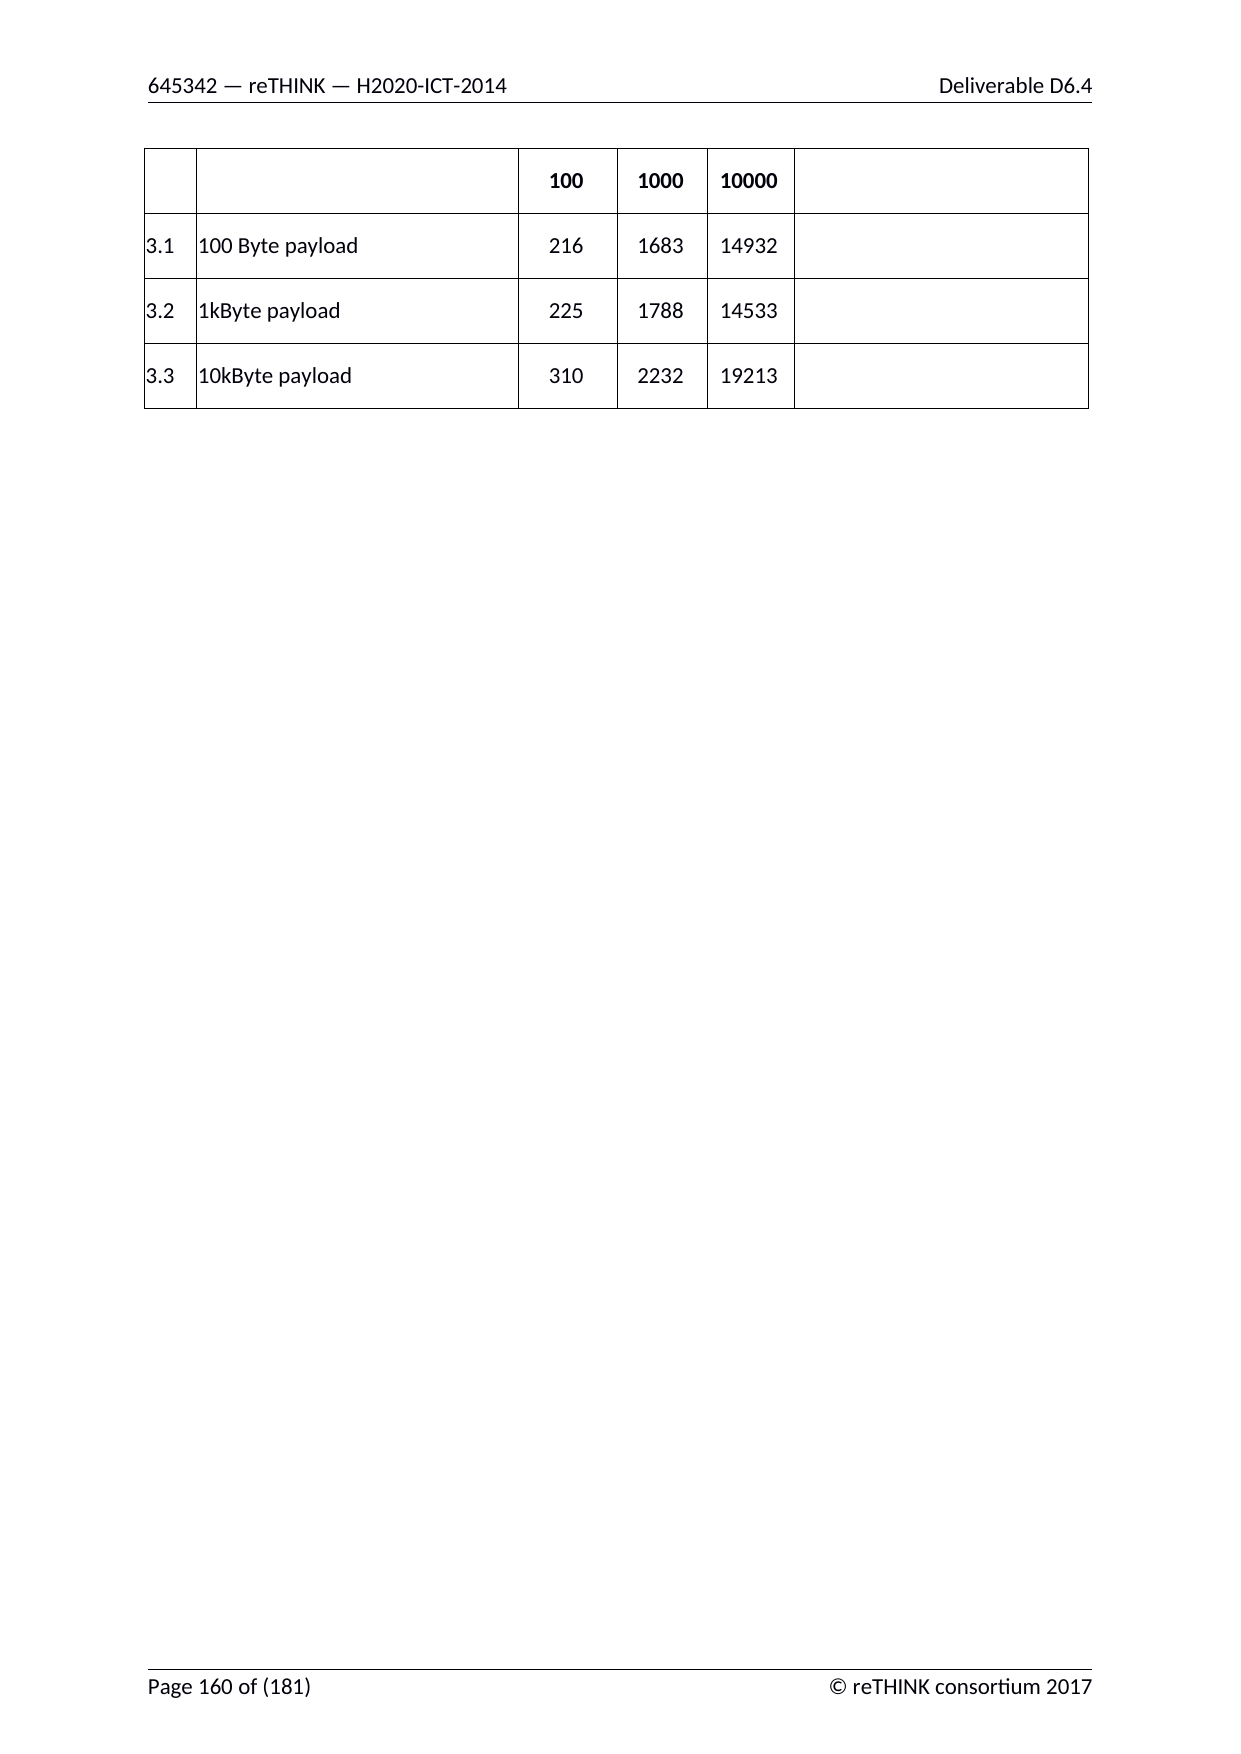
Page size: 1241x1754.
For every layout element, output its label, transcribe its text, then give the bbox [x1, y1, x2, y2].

table_cell 216 [519, 214, 617, 278]
table_cell 3.2 [145, 279, 196, 343]
table_cell 1000 [618, 149, 707, 213]
table_cell 1683 [618, 214, 707, 278]
table_cell [795, 344, 1088, 408]
table_header Test [197, 149, 518, 213]
table_header No [145, 149, 196, 213]
table_cell [795, 214, 1088, 278]
table_cell [795, 279, 1088, 343]
table_cell [795, 149, 1088, 213]
table_cell 310 [519, 344, 617, 408]
table_cell 100 Byte payload [197, 214, 518, 278]
table_cell 14533 [708, 279, 794, 343]
table_cell 2232 [618, 344, 707, 408]
table_cell 10000 [708, 149, 794, 213]
table_cell 3.1 [145, 214, 196, 278]
table_cell 10kByte payload [197, 344, 518, 408]
table_cell 1788 [618, 279, 707, 343]
table_cell 1kByte payload [197, 279, 518, 343]
table_cell 100 [519, 149, 617, 213]
table_cell 14932 [708, 214, 794, 278]
table_cell 19213 [708, 344, 794, 408]
table_cell 3.3 [145, 344, 196, 408]
table_cell 225 [519, 279, 617, 343]
